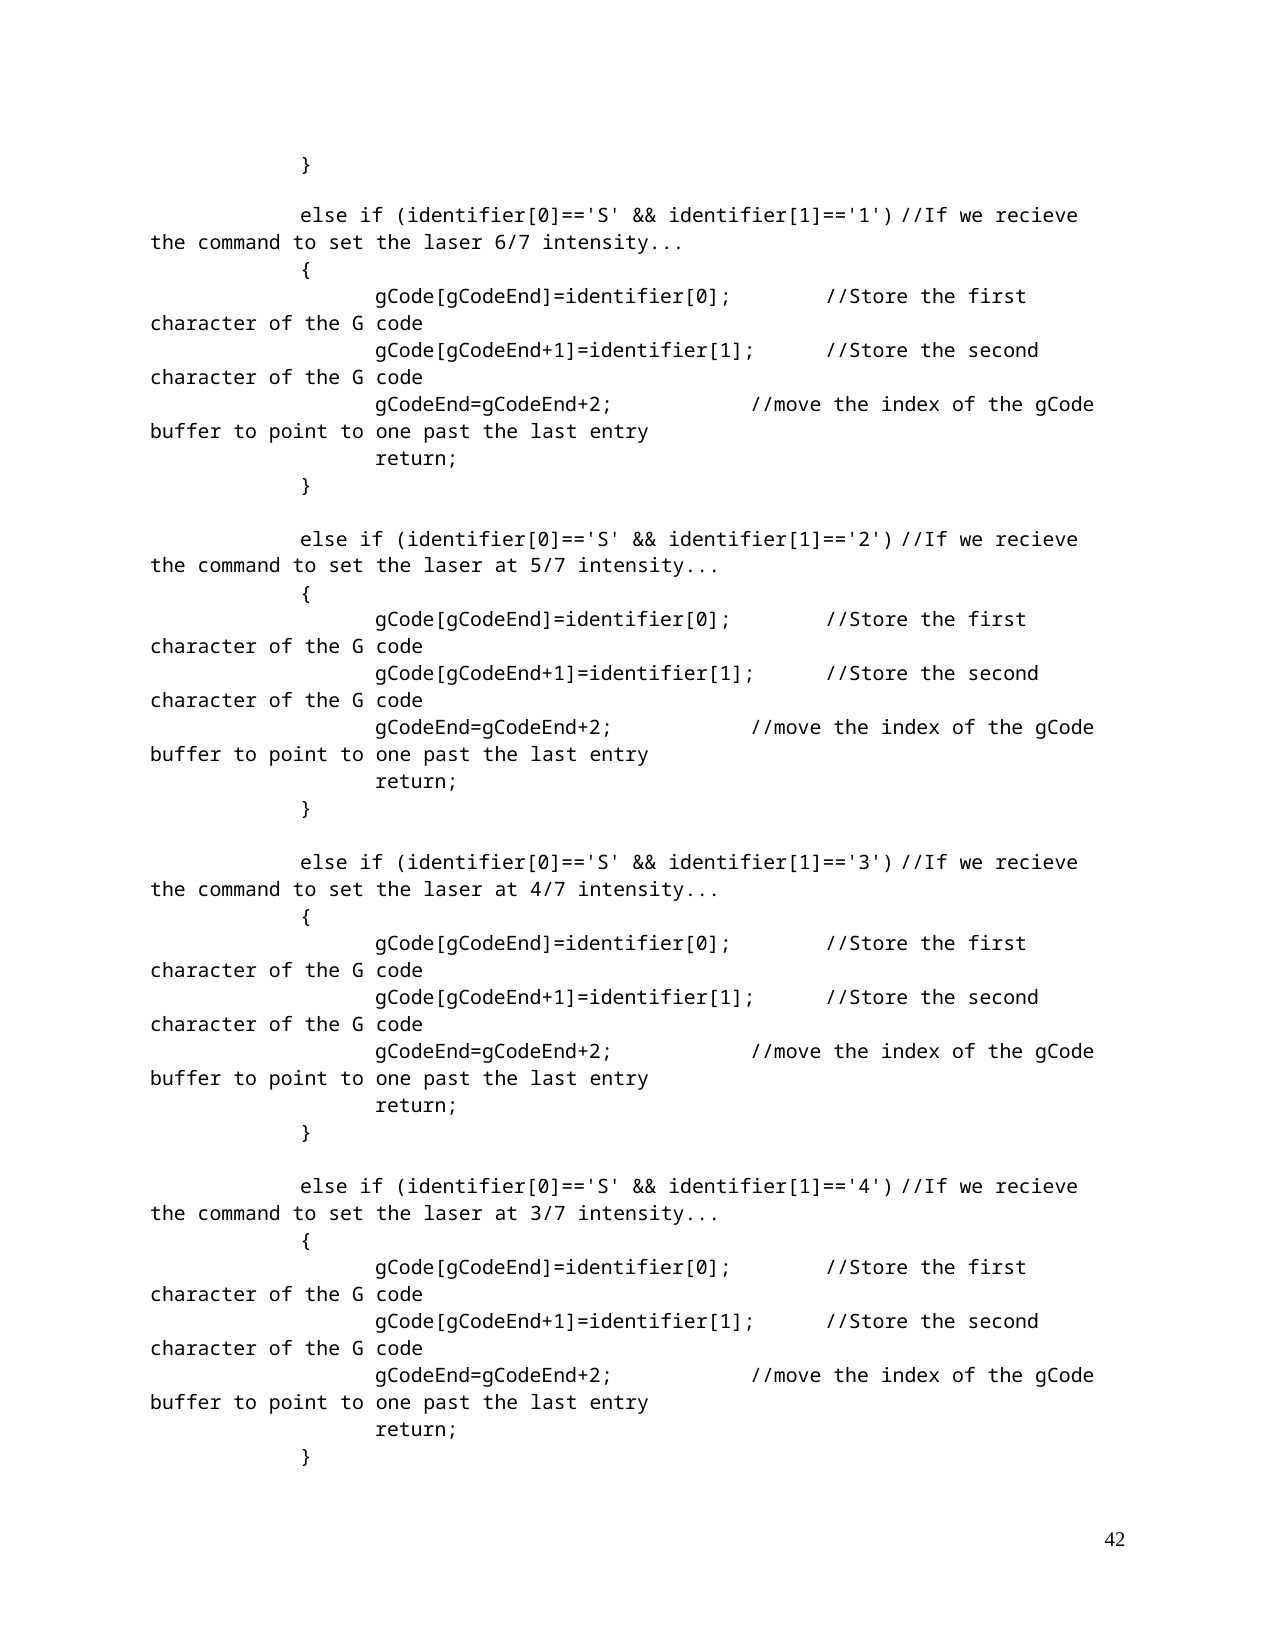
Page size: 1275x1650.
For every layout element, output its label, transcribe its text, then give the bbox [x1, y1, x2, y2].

text return; [150, 1415, 1125, 1442]
text return; [150, 444, 1125, 471]
text gCode[gCodeEnd+1]=identifier[1]; //Store the second character of the G code [150, 1307, 1125, 1361]
text } [150, 1118, 1125, 1145]
text gCodeEnd=gCodeEnd+2; //move the index of the gCode buffer to point to one past the last entry [150, 1361, 1125, 1415]
text { [150, 1226, 1125, 1253]
text gCode[gCodeEnd]=identifier[0]; //Store the first character of the G code [150, 929, 1125, 983]
text gCodeEnd=gCodeEnd+2; //move the index of the gCode buffer to point to one past the last entry [150, 714, 1125, 768]
text else if (identifier[0]=='S' && identifier[1]=='2') //If we recieve the command to set the laser at 5/7 intensity... [150, 525, 1125, 579]
text gCode[gCodeEnd]=identifier[0]; //Store the first character of the G code [150, 282, 1125, 336]
text gCodeEnd=gCodeEnd+2; //move the index of the gCode buffer to point to one past the last entry [150, 390, 1125, 444]
text gCode[gCodeEnd]=identifier[0]; //Store the first character of the G code [150, 1253, 1125, 1307]
text } [150, 794, 1125, 822]
text else if (identifier[0]=='S' && identifier[1]=='4') //If we recieve the command to set the laser at 3/7 intensity... [150, 1172, 1125, 1226]
text return; [150, 1091, 1125, 1118]
text } [150, 1442, 1125, 1469]
text gCode[gCodeEnd+1]=identifier[1]; //Store the second character of the G code [150, 336, 1125, 390]
text else if (identifier[0]=='S' && identifier[1]=='3') //If we recieve the command to set the laser at 4/7 intensity... [150, 848, 1125, 902]
text gCodeEnd=gCodeEnd+2; //move the index of the gCode buffer to point to one past the last entry [150, 1037, 1125, 1091]
text } [150, 471, 1125, 498]
text { [150, 579, 1125, 606]
text gCode[gCodeEnd]=identifier[0]; //Store the first character of the G code [150, 606, 1125, 660]
text else if (identifier[0]=='S' && identifier[1]=='1') //If we recieve the command to set the laser 6/7 intensity... [150, 201, 1125, 255]
text gCode[gCodeEnd+1]=identifier[1]; //Store the second character of the G code [150, 660, 1125, 714]
text { [150, 902, 1125, 929]
text gCode[gCodeEnd+1]=identifier[1]; //Store the second character of the G code [150, 983, 1125, 1037]
text { [150, 255, 1125, 282]
text } [150, 150, 1125, 177]
text return; [150, 768, 1125, 794]
